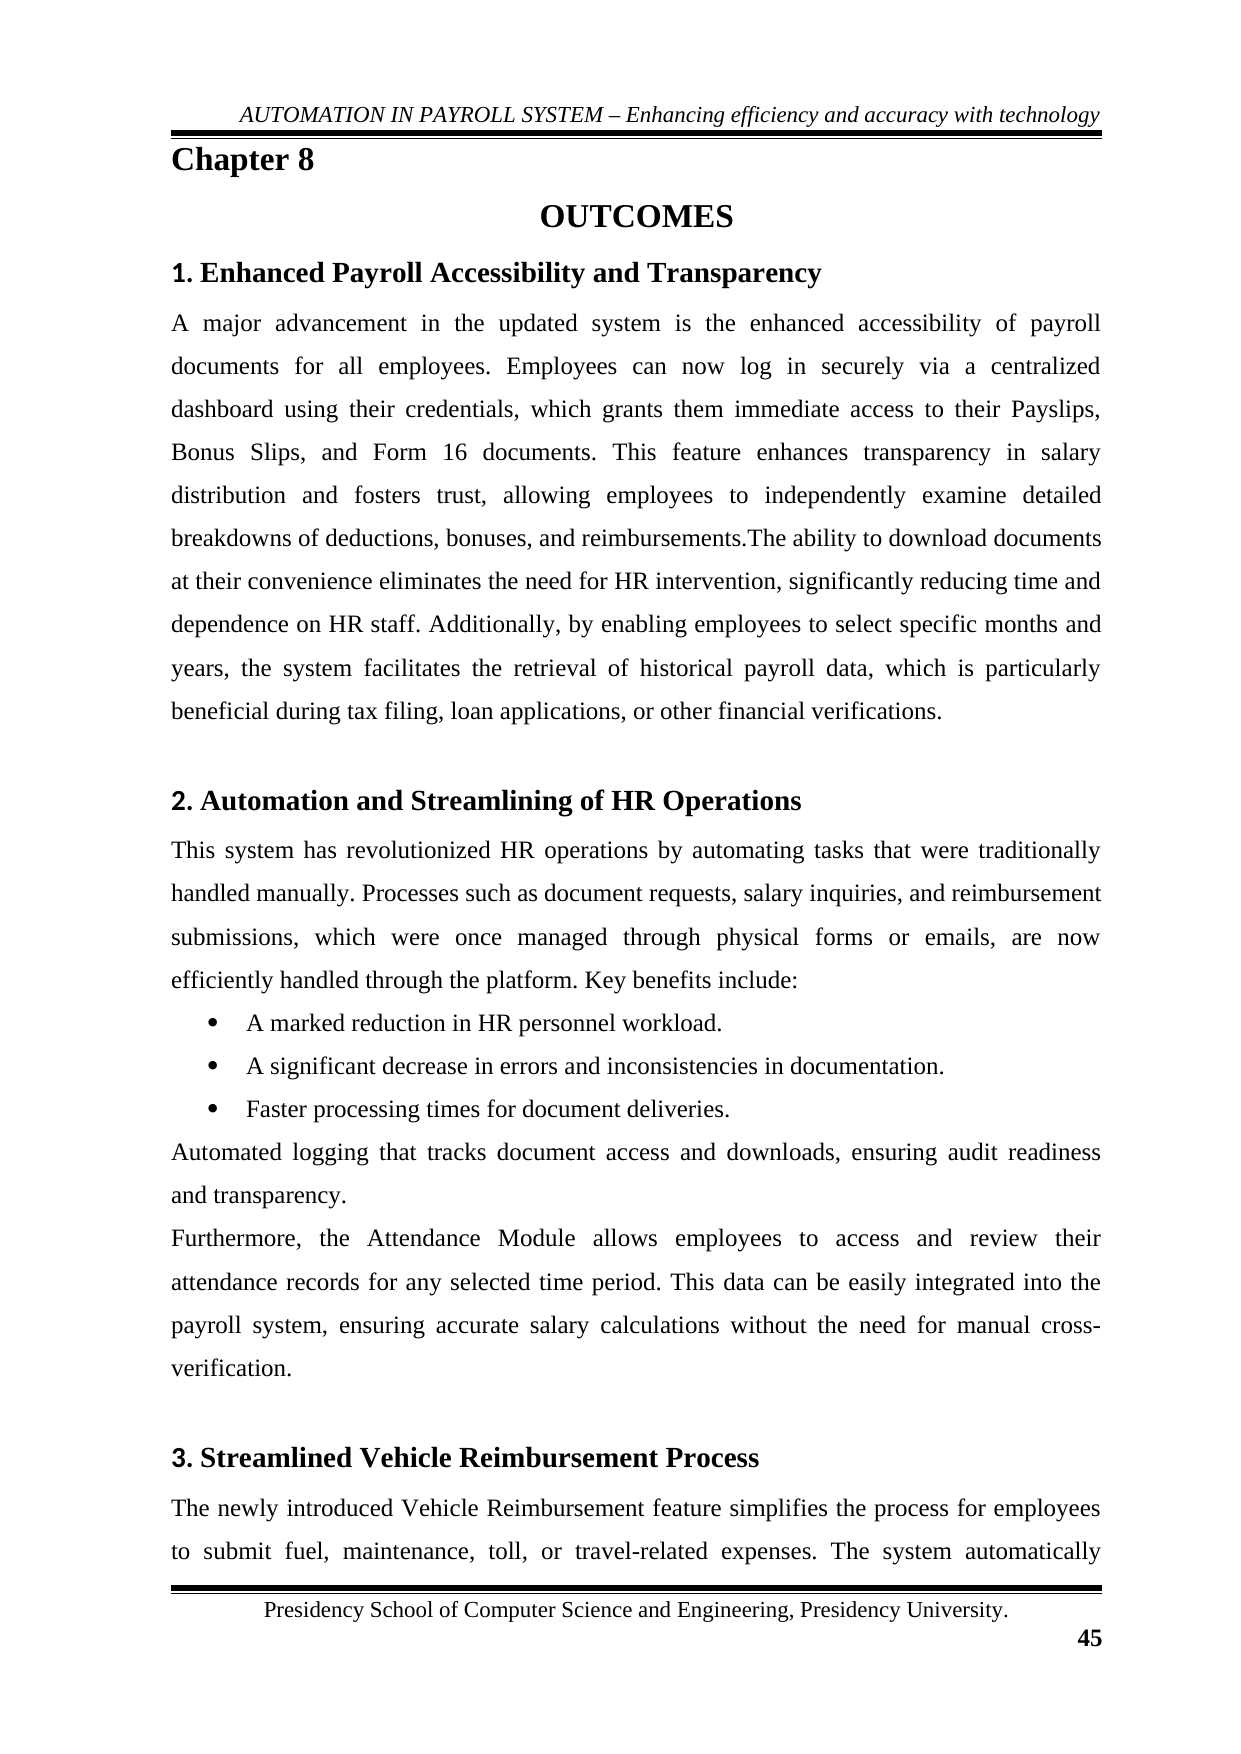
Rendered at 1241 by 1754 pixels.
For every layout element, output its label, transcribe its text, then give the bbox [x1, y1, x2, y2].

text Automated logging that tracks document access and downloads, ensuring audit readiness and transparency. [171, 1137, 1102, 1209]
list Enhanced Payroll Accessibility and Transparency [171, 254, 1102, 290]
list A significant decrease in errors and inconsistencies in documentation. [208, 1051, 1102, 1080]
list Automation and Streamlining of HR Operations [171, 782, 1102, 818]
text This system has revolutionized HR operations by automating tasks that were traditionally handled manually. Processes such as document requests, salary inquiries, and reimbursement submissions, which were once managed through physical forms or emails, are now efficiently handled through the platform. Key benefits include: [171, 835, 1102, 993]
list Faster processing times for document deliveries. [208, 1094, 1102, 1123]
list A marked reduction in HR personnel workload. [208, 1008, 1102, 1037]
text Furthermore, the Attendance Module allows employees to access and review their attendance records for any selected time period. This data can be easily integrated into the payroll system, ensuring accurate salary calculations without the need for manual cross-verification. [171, 1223, 1102, 1382]
text Chapter 8 [171, 139, 1102, 177]
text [171, 1493, 1102, 1564]
list Streamlined Vehicle Reimbursement Process [171, 1439, 1102, 1475]
text A major advancement in the updated system is the enhanced accessibility of payroll documents for all employees. Employees can now log in securely via a centralized dashboard using their credentials, which grants them immediate access to their Payslips, Bonus Slips, and Form 16 documents. This feature enhances transparency in salary distribution and fosters trust, allowing employees to independently examine detailed breakdowns of deductions, bonuses, and reimbursements.The ability to download documents at their convenience eliminates the need for HR intervention, significantly reducing time and dependence on HR staff. Additionally, by enabling employees to select specific months and years, the system facilitates the retrieval of historical payroll data, which is particularly beneficial during tax filing, loan applications, or other financial verifications. [171, 308, 1102, 724]
text OUTCOMES [171, 197, 1102, 235]
